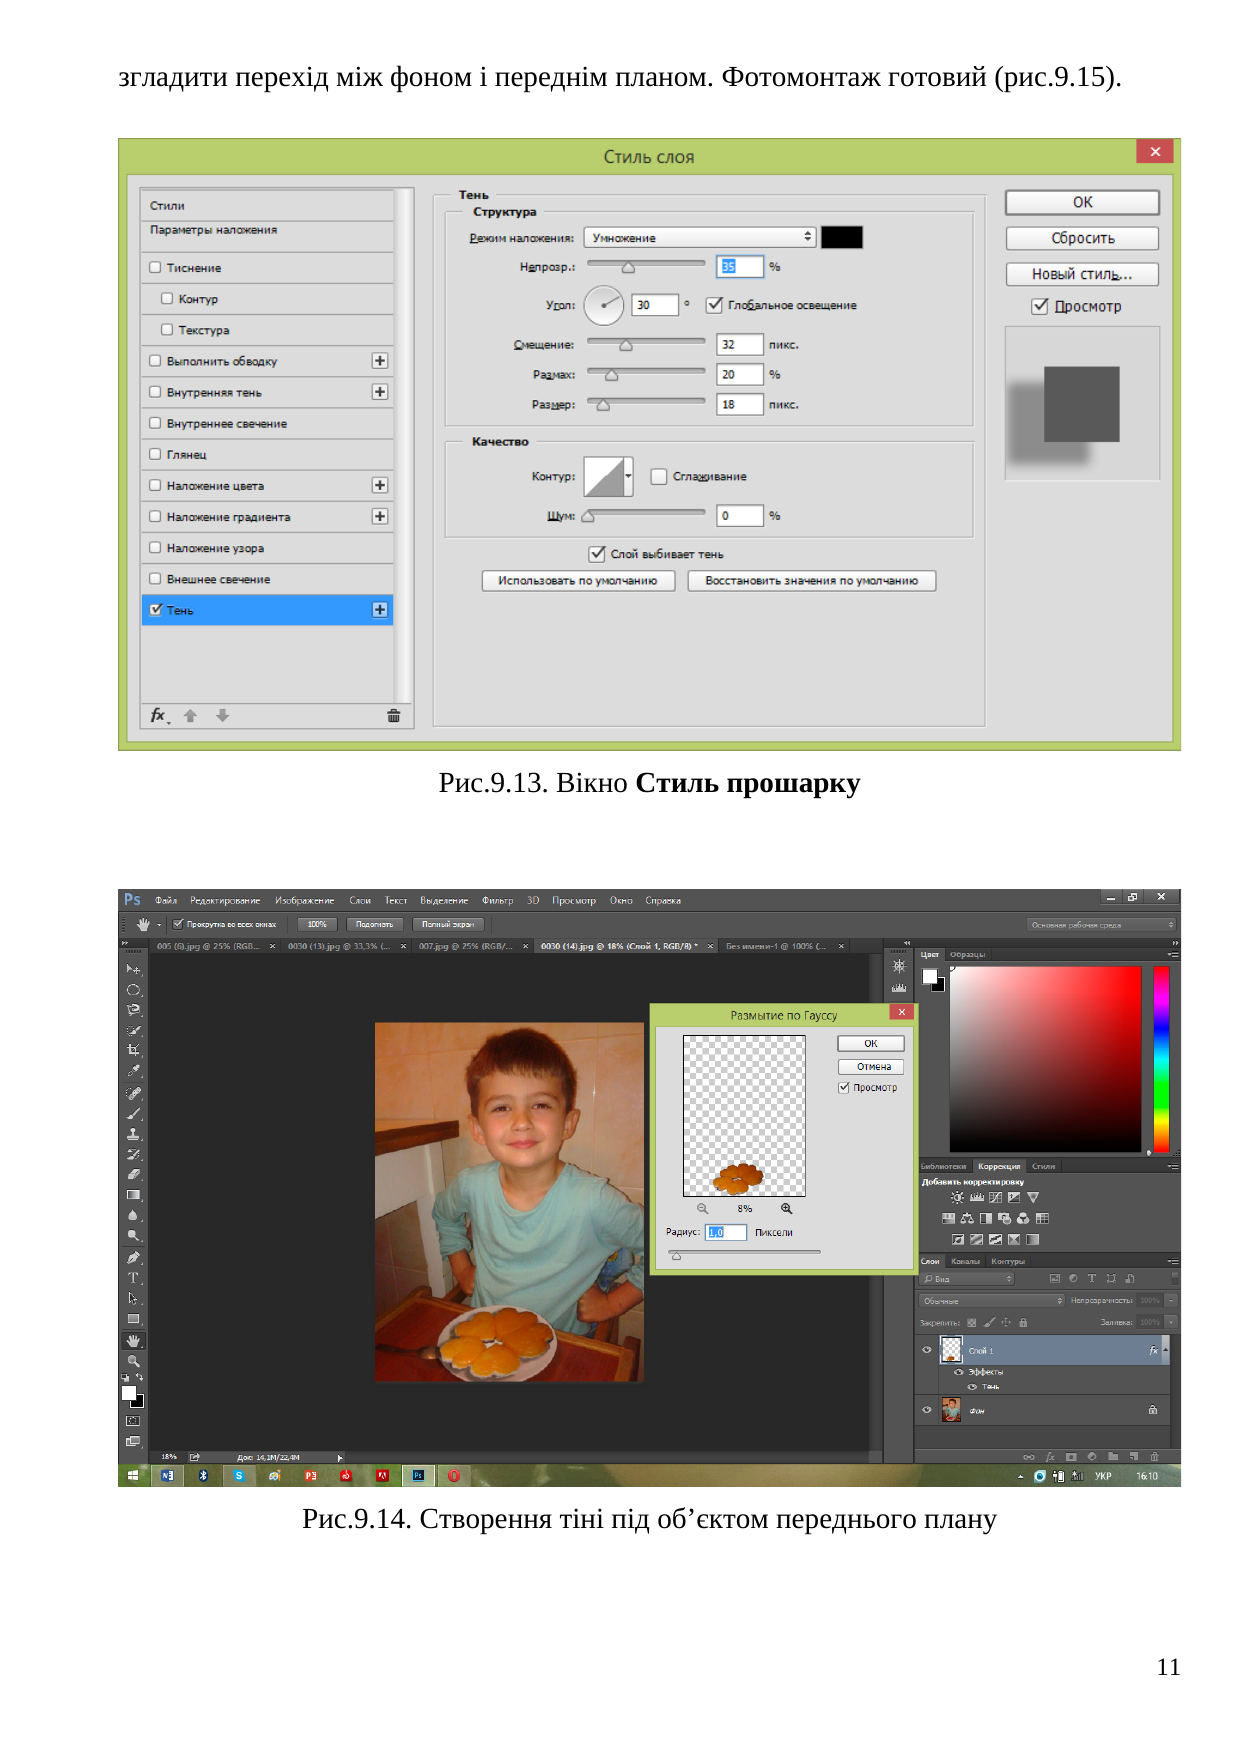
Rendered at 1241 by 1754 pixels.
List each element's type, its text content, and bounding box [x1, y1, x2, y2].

picture [118, 138, 1182, 751]
text Рис.9.14. Створення тіні під об’єктом переднього плану [118, 1501, 1181, 1535]
picture [118, 889, 1182, 1487]
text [118, 59, 1181, 93]
text Рис.9.13. Вікно Стиль прошарку [118, 765, 1181, 798]
